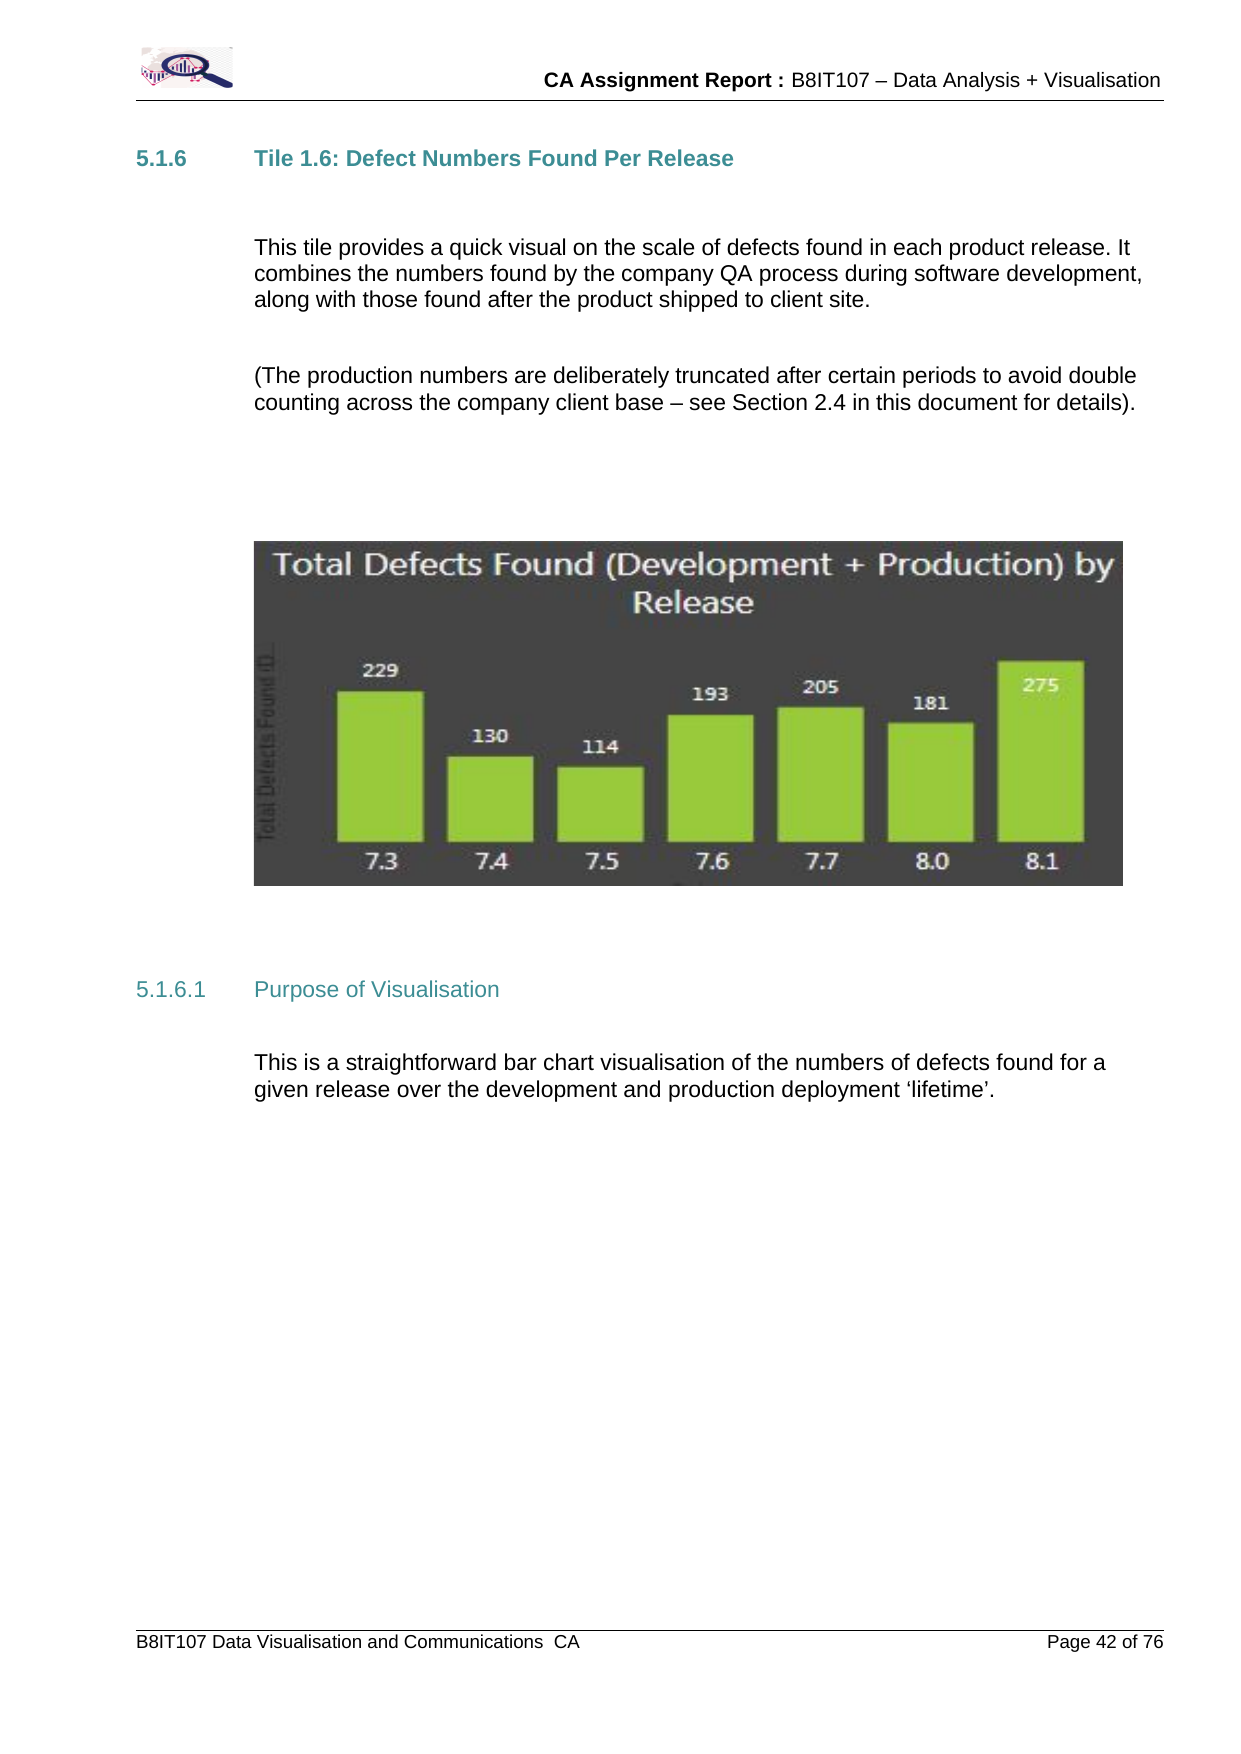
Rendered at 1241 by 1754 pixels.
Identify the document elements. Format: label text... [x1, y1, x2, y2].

picture [141, 47, 233, 88]
subtitle Tile 1.6: Defect Numbers Found Per Release [136, 144, 1163, 171]
text (The production numbers are deliberately truncated after certain periods to avoid double counting across the company client base – see Section 2.4 in this document for details). [254, 362, 1163, 415]
text This tile provides a quick visual on the scale of defects found in each product release. It combines the numbers found by the company QA process during software development, along with those found after the product shipped to client site. [254, 233, 1163, 312]
text This is a straightforward bar chart visualisation of the numbers of defects found for a given release over the development and production deployment ‘lifetime’. [254, 1048, 1163, 1102]
picture [253, 541, 1123, 886]
subtitle Purpose of Visualisation [136, 975, 1163, 1002]
